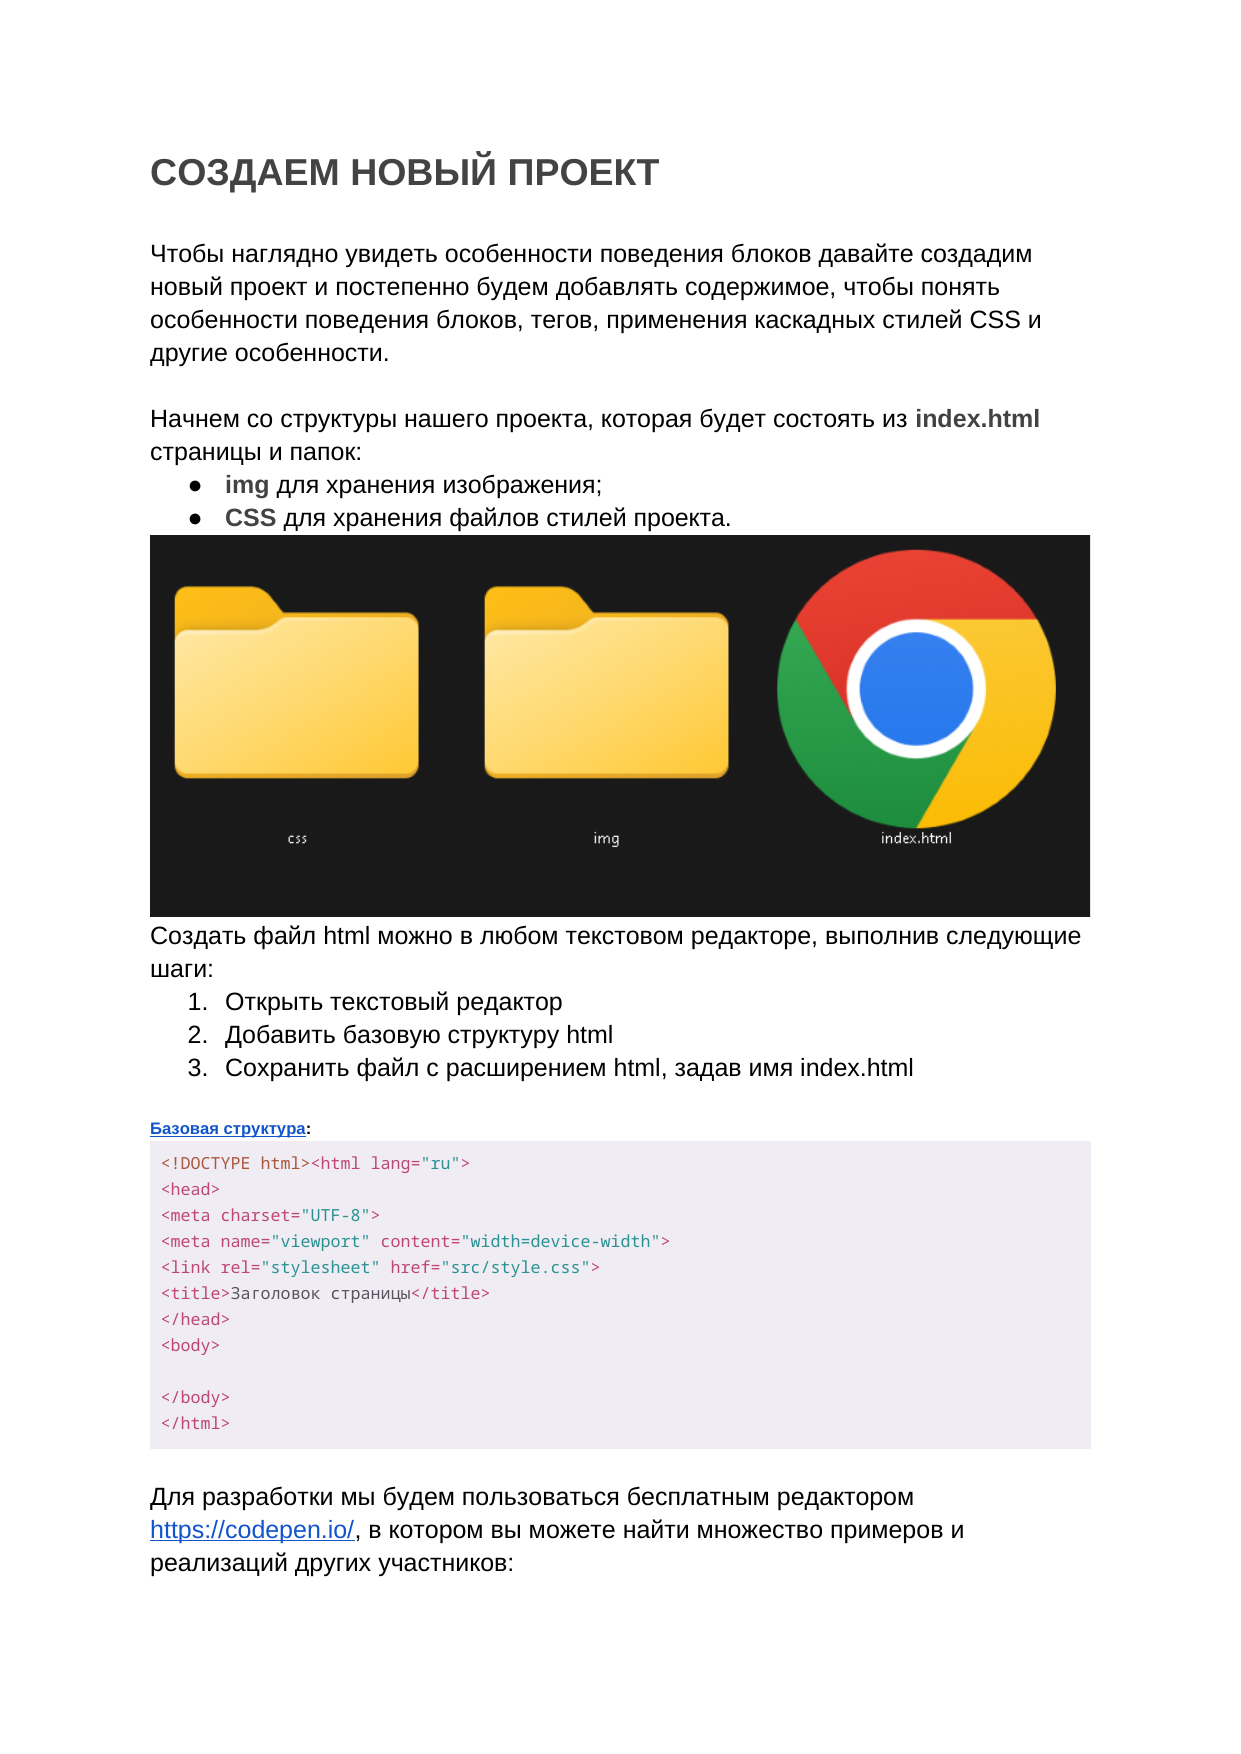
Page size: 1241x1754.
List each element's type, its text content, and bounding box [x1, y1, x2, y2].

list Сохранить файл с расширением html, задав имя index.html [187, 1053, 1090, 1082]
text Базовая структура: [150, 1119, 1090, 1138]
table_header <!DOCTYPE html><html lang="ru"> <head> <meta charset="UTF-8"> <meta name="viewport" content="width=device-width"> <link rel="stylesheet" href="src/style.css"> <title>Заголовок страницы</title> </head> <body> </body> </html> [150, 1141, 1091, 1449]
list Открыть текстовый редактор [187, 987, 1090, 1016]
text Создать файл html можно в любом текстовом редакторе, выполнив следующие шаги: [150, 921, 1090, 983]
picture [150, 535, 1091, 917]
list CSS для хранения файлов стилей проекта. [187, 503, 1090, 532]
subtitle СОЗДАЕМ НОВЫЙ ПРОЕКТ [150, 150, 1090, 193]
list img для хранения изображения; [187, 470, 1090, 498]
list Добавить базовую структуру html [187, 1020, 1090, 1049]
text Чтобы наглядно увидеть особенности поведения блоков давайте создадим новый проект и постепенно будем добавлять содержимое, чтобы понять особенности поведения блоков, тегов, применения каскадных стилей CSS и другие особенности. [150, 239, 1090, 366]
text Начнем со структуры нашего проекта, которая будет состоять из index.html страницы и папок: [150, 404, 1090, 466]
text Для разработки мы будем пользоваться бесплатным редактором https://codepen.io/, в котором вы можете найти множество примеров и реализаций других участников: [150, 1482, 1090, 1577]
